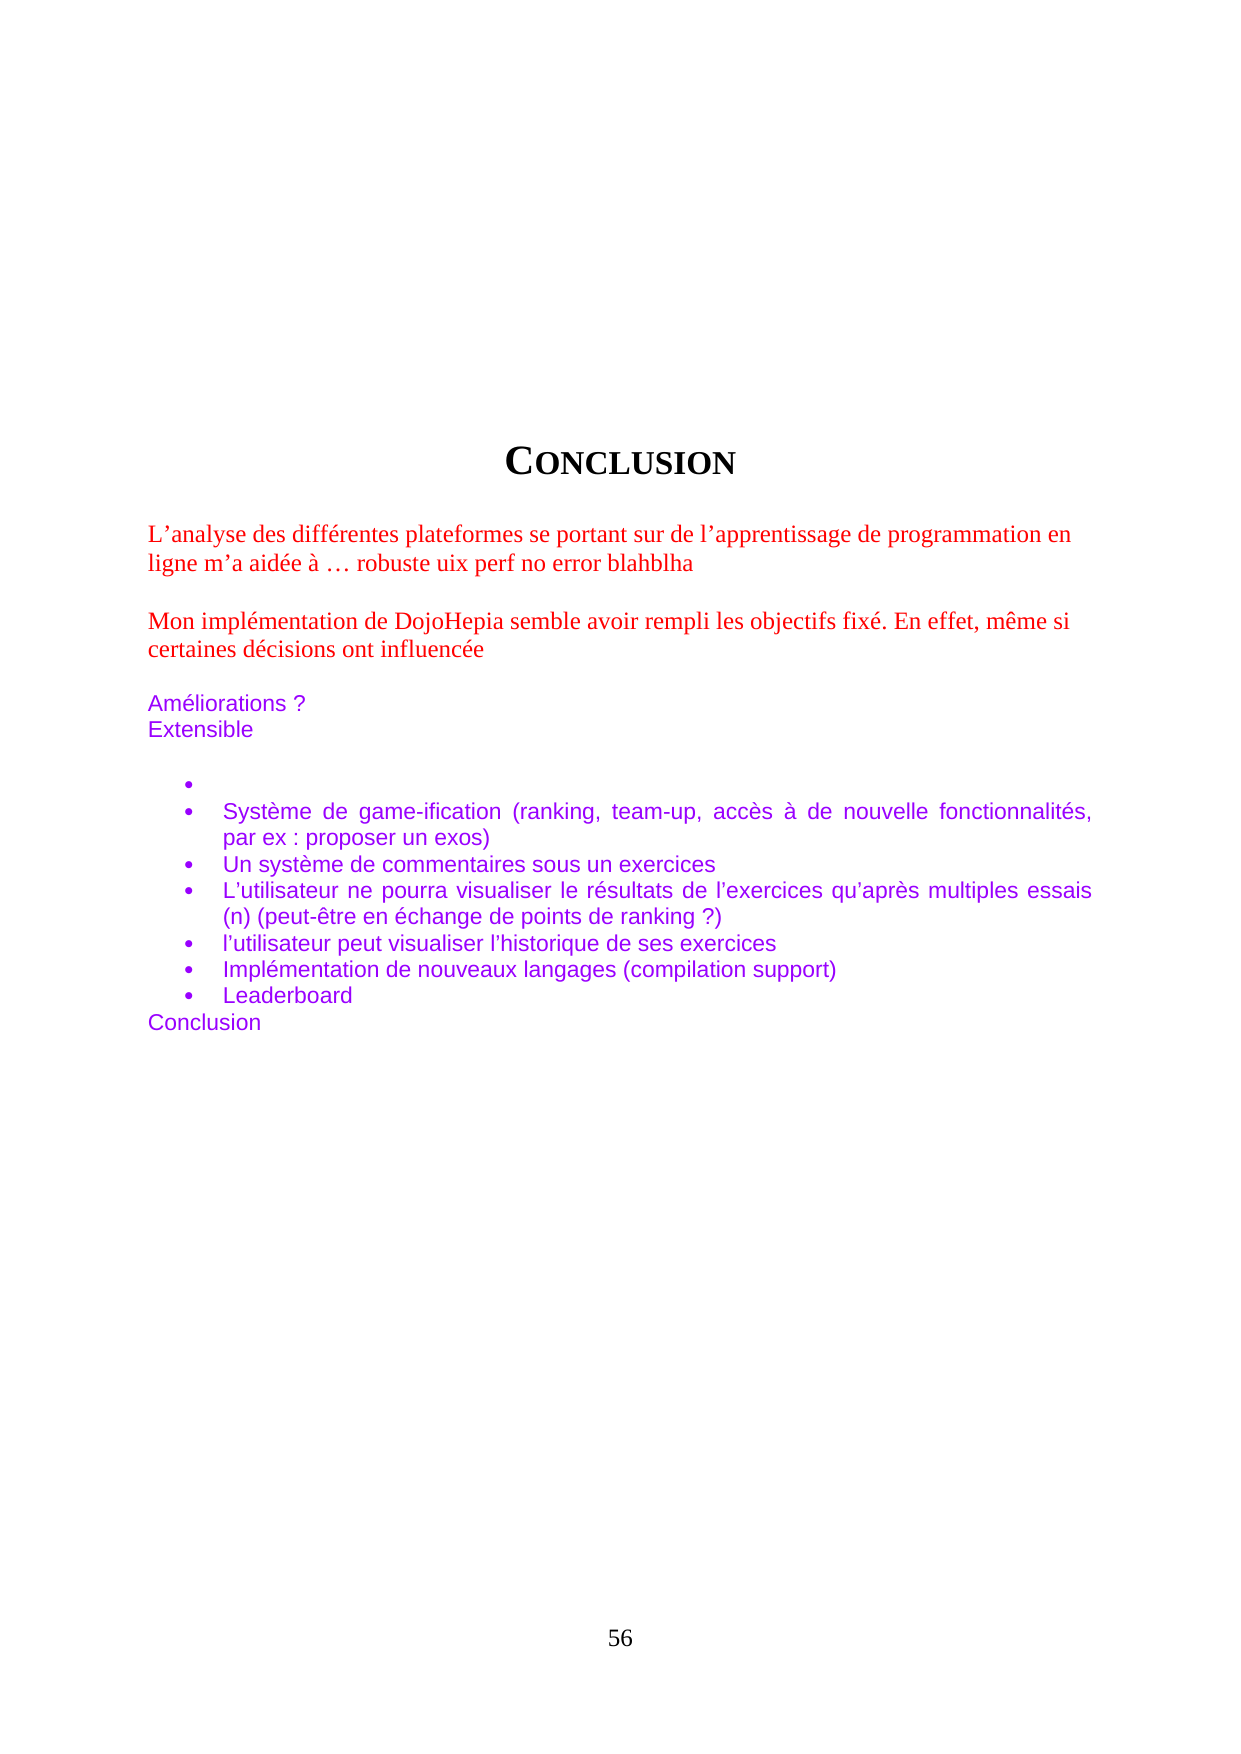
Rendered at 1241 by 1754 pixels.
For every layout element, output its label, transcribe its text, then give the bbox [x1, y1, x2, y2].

title Conclusion [148, 435, 1093, 483]
list Implémentation de nouveaux langages (compilation support) [185, 956, 1093, 982]
text Extensible [148, 716, 1093, 742]
list l’utilisateur peut visualiser l’historique de ses exercices [185, 929, 1093, 956]
list Leaderboard [185, 982, 1093, 1009]
list Système de game-ification (ranking, team-up, accès à de nouvelle fonctionnalités, par ex : proposer un exos) [185, 798, 1093, 851]
text Améliorations ? [148, 689, 1093, 716]
text L’analyse des différentes plateformes se portant sur de l’apprentissage de programmation en ligne m’a aidée à … robuste uix perf no error blahblha [148, 519, 1093, 577]
list L’utilisateur ne pourra visualiser le résultats de l’exercices qu’après multiples essais (n) (peut-être en échange de points de ranking ?) [185, 877, 1093, 929]
list Un système de commentaires sous un exercices [185, 851, 1093, 877]
text Mon implémentation de DojoHepia semble avoir rempli les objectifs fixé. En effet, même si certaines décisions ont influencée [148, 606, 1093, 663]
text Conclusion [148, 1009, 1093, 1035]
